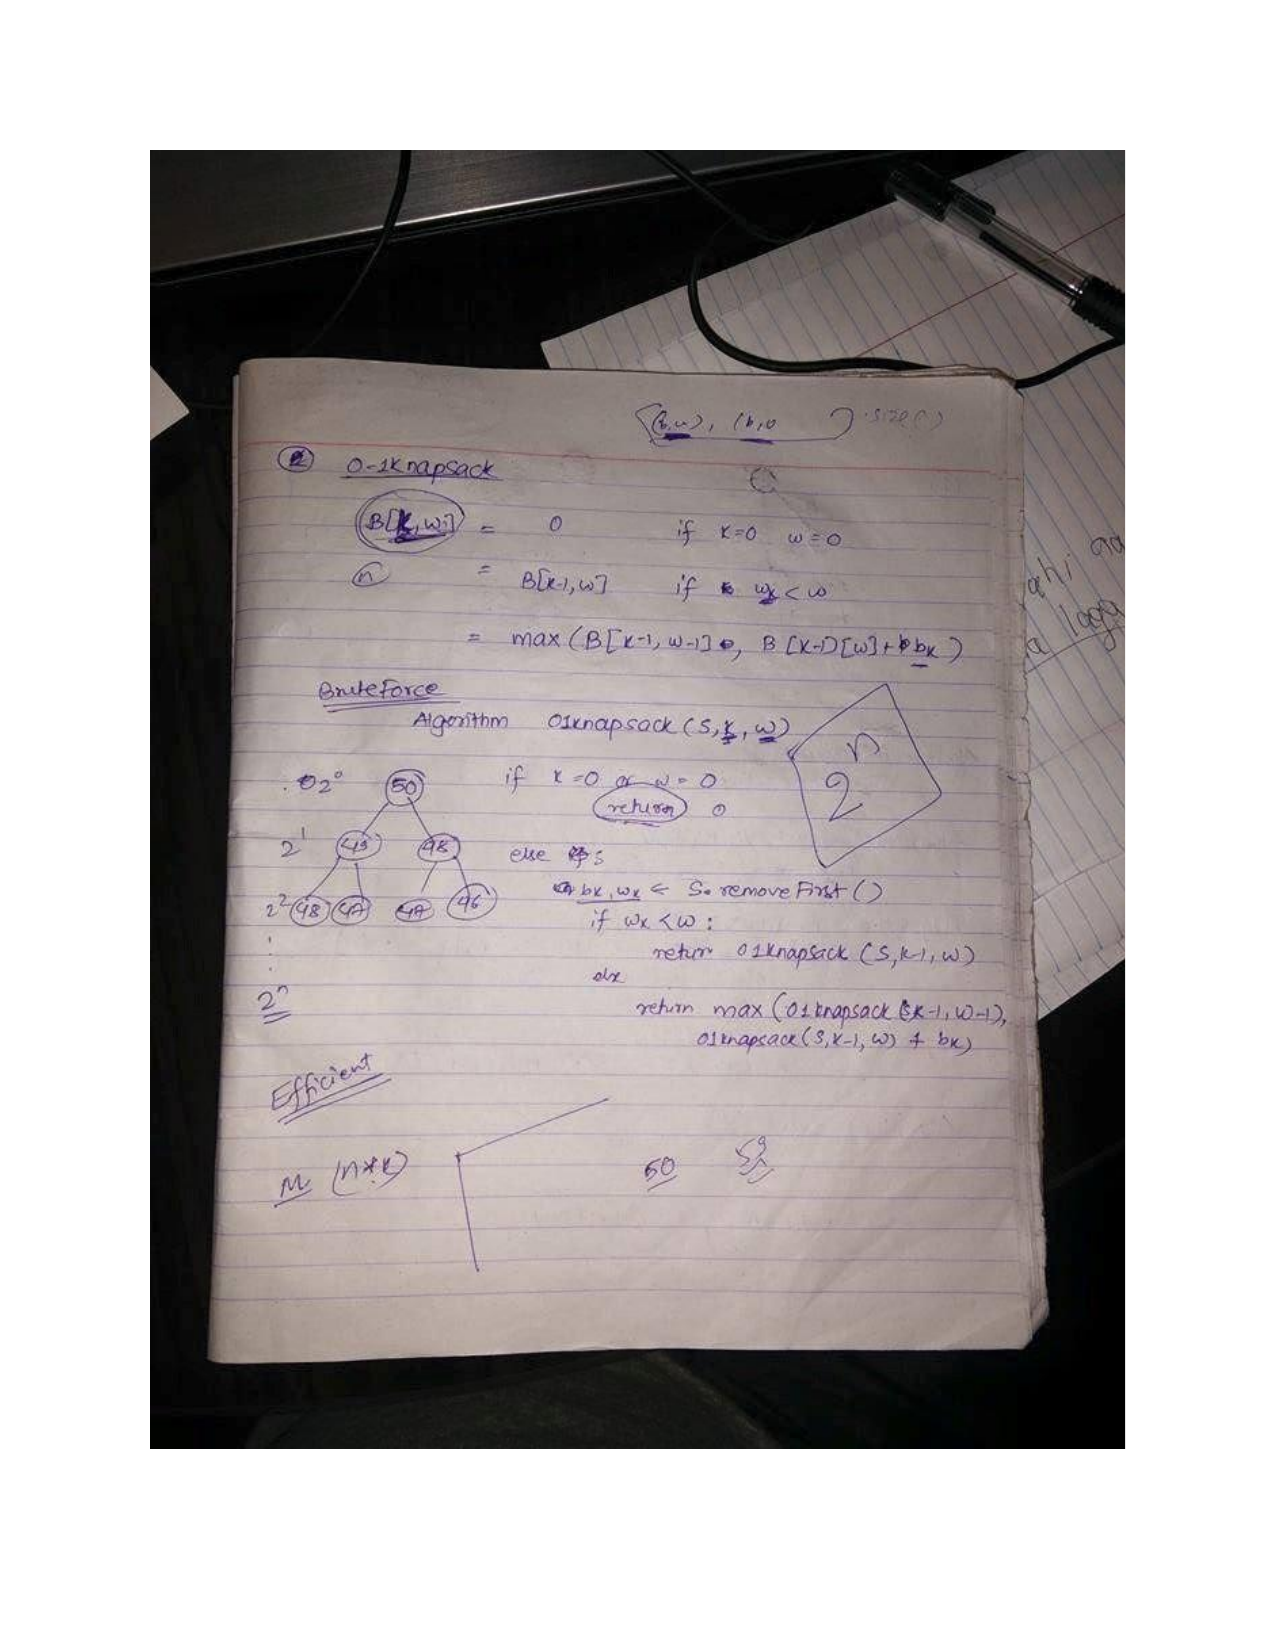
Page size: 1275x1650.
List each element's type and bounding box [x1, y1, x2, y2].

picture [150, 150, 1125, 1449]
